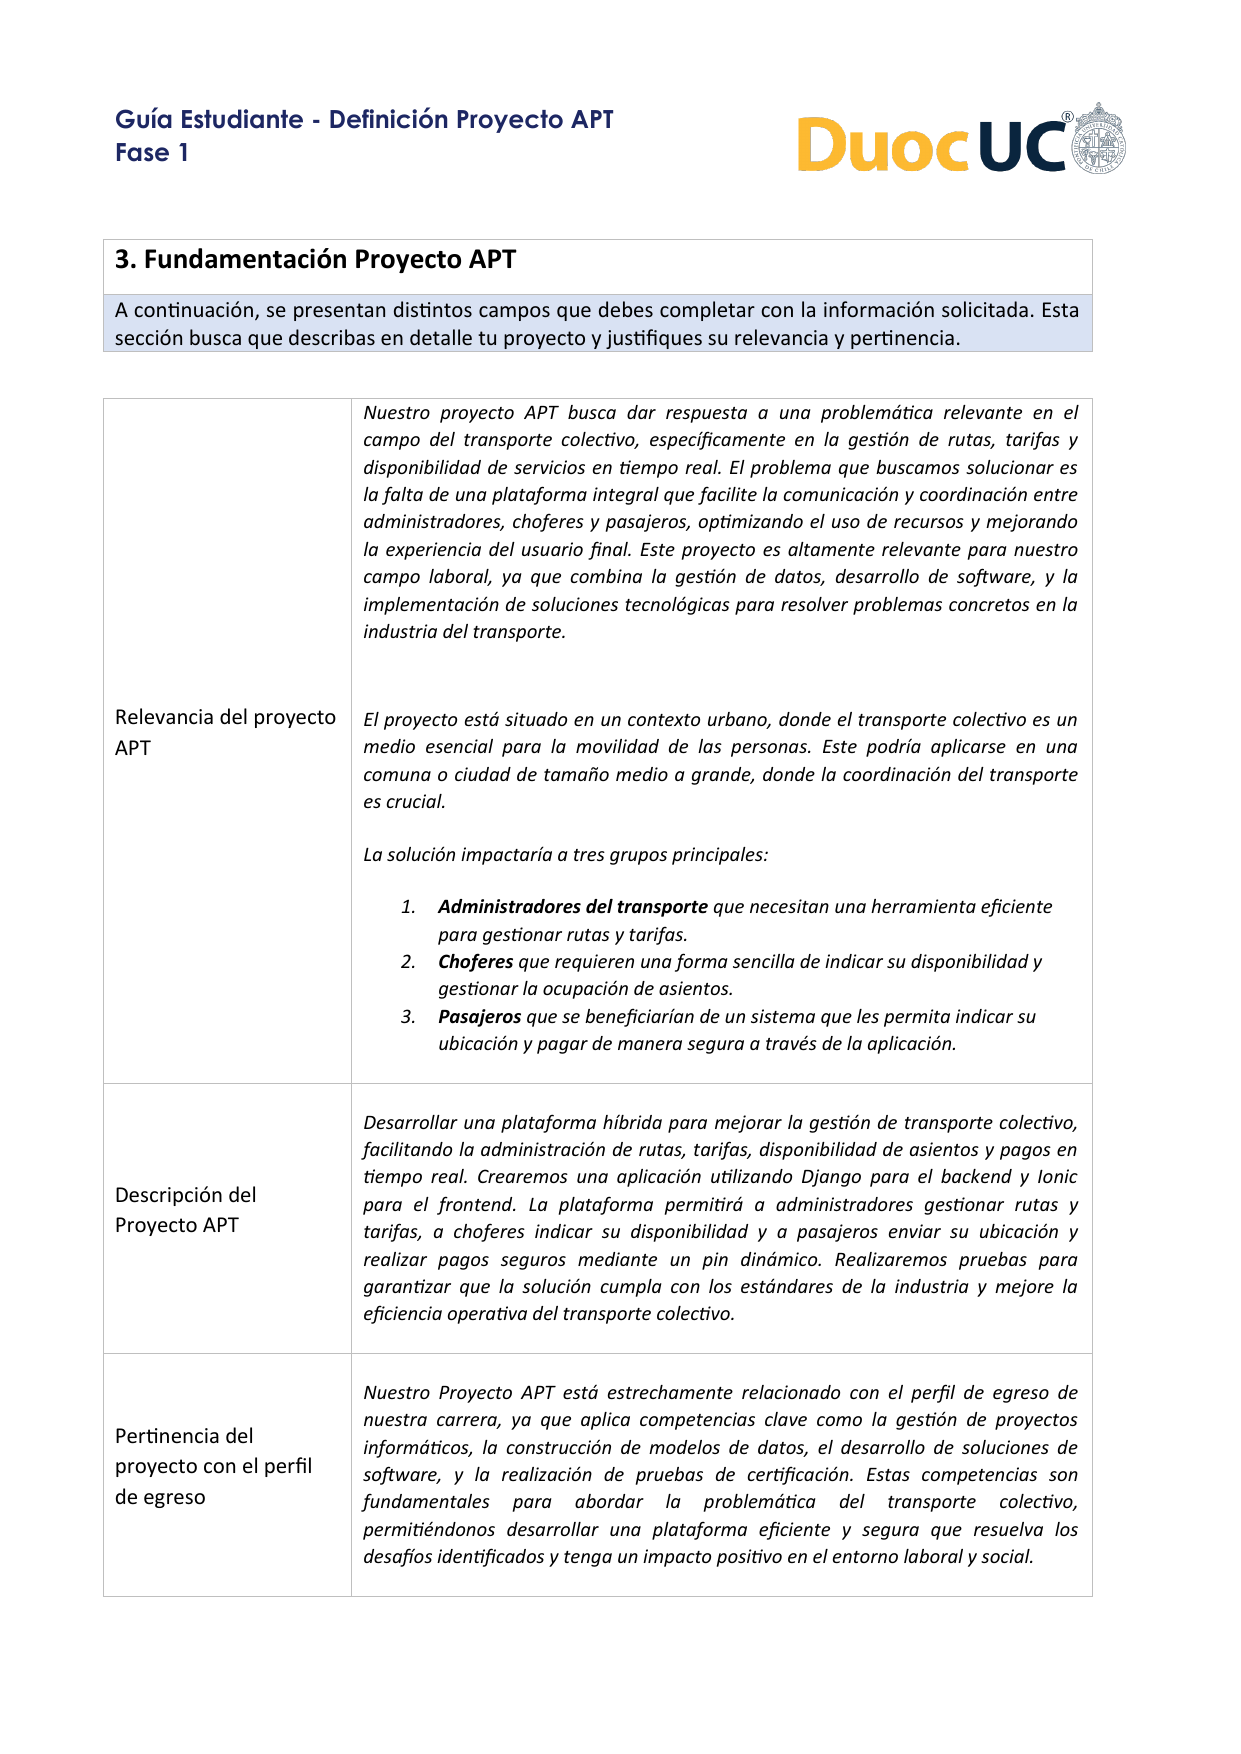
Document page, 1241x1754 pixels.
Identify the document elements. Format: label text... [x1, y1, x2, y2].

table_header 3. Fundamentación Proyecto APT [104, 240, 1092, 294]
table_header Nuestro proyecto APT busca dar respuesta a una problemática relevante en el campo del transporte colectivo, específicamente en la gestión de rutas, tarifas y disponibilidad de servicios en tiempo real. El problema que buscamos solucionar es la falta de una plataforma integral que facilite la comunicación y coordinación entre administradores, choferes y pasajeros, optimizando el uso de recursos y mejorando la experiencia del usuario final. Este proyecto es altamente relevante para nuestro campo laboral, ya que combina la gestión de datos, desarrollo de software, y la implementación de soluciones tecnológicas para resolver problemas concretos en la industria del transporte. El proyecto está situado en un contexto urbano, donde el transporte colectivo es un medio esencial para la movilidad de las personas. Este podría aplicarse en una comuna o ciudad de tamaño medio a grande, donde la coordinación del transporte es crucial. La solución impactaría a tres grupos principales: Administradores del transporte que necesitan una herramienta eficiente para gestionar rutas y tarifas. Choferes que requieren una forma sencilla de indicar su disponibilidad y gestionar la ocupación de asientos. Pasajeros que se beneficiarían de un sistema que les permita indicar su ubicación y pagar de manera segura a través de la aplicación. [352, 399, 1092, 1083]
table_cell A continuación, se presentan distintos campos que debes completar con la información solicitada. Esta sección busca que describas en detalle tu proyecto y justifiques su relevancia y pertinencia. [104, 295, 1092, 351]
picture [798, 102, 1126, 174]
table_cell Nuestro Proyecto APT está estrechamente relacionado con el perfil de egreso de nuestra carrera, ya que aplica competencias clave como la gestión de proyectos informáticos, la construcción de modelos de datos, el desarrollo de soluciones de software, y la realización de pruebas de certificación. Estas competencias son fundamentales para abordar la problemática del transporte colectivo, permitiéndonos desarrollar una plataforma eficiente y segura que resuelva los desafíos identificados y tenga un impacto positivo en el entorno laboral y social. [352, 1354, 1092, 1596]
table_cell Desarrollar una plataforma híbrida para mejorar la gestión de transporte colectivo, facilitando la administración de rutas, tarifas, disponibilidad de asientos y pagos en tiempo real. Crearemos una aplicación utilizando Django para el backend y Ionic para el frontend. La plataforma permitirá a administradores gestionar rutas y tarifas, a choferes indicar su disponibilidad y a pasajeros enviar su ubicación y realizar pagos seguros mediante un pin dinámico. Realizaremos pruebas para garantizar que la solución cumpla con los estándares de la industria y mejore la eficiencia operativa del transporte colectivo. [352, 1084, 1092, 1353]
table_cell Descripción del Proyecto APT [104, 1084, 351, 1353]
table_header Relevancia del proyecto APT [104, 399, 351, 1083]
table_cell Pertinencia del proyecto con el perfil de egreso [104, 1354, 351, 1596]
